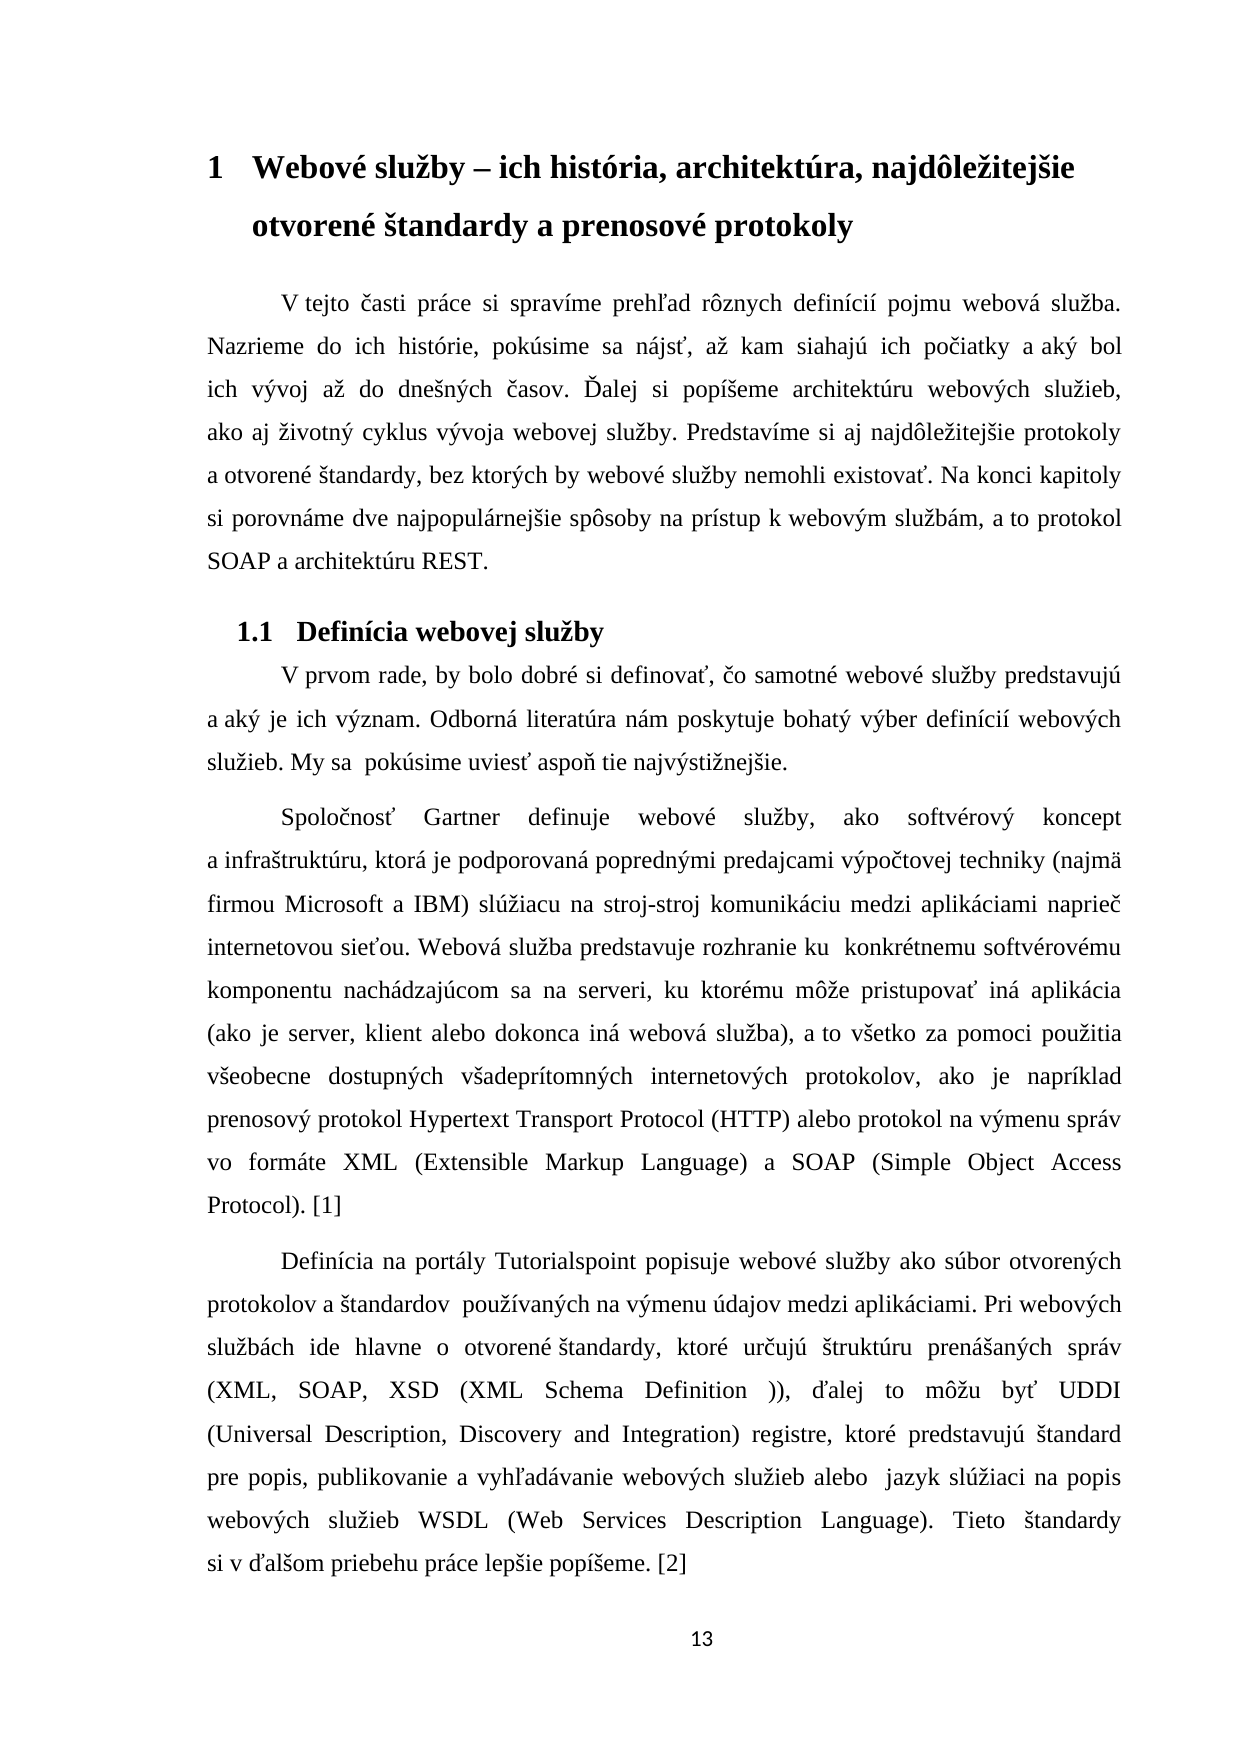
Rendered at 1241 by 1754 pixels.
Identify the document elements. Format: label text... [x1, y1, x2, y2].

text Definícia na portály Tutorialspoint popisuje webové služby ako súbor otvorených protokolov a štandardov používaných na výmenu údajov medzi aplikáciami. Pri webových službách ide hlavne o otvorené štandardy, ktoré určujú štruktúru prenášaných správ (XML, SOAP, XSD (XML Schema Definition )), ďalej to môžu byť UDDI (Universal Description, Discovery and Integration) registre, ktoré predstavujú štandard pre popis, publikovanie a vyhľadávanie webových služieb alebo jazyk slúžiaci na popis webových služieb WSDL (Web Services Description Language). Tieto štandardy si v ďalšom priebehu práce lepšie popíšeme. [207, 1246, 1122, 1577]
text Spoločnosť Gartner definuje webové služby, ako softvérový koncept a infraštruktúru, ktorá je podporovaná poprednými predajcami výpočtovej techniky (najmä firmou Microsoft a IBM) slúžiacu na stroj-stroj komunikáciu medzi aplikáciami naprieč internetovou sieťou. Webová služba predstavuje rozhranie ku konkrétnemu softvérovému komponentu nachádzajúcom sa na serveri, ku ktorému môže pristupovať iná aplikácia (ako je server, klient alebo dokonca iná webová služba), a to všetko za pomoci použitia všeobecne dostupných všadeprítomných internetových protokolov, ako je napríklad prenosový protokol Hypertext Transport Protocol (HTTP) alebo protokol na výmenu správ vo formáte XML (Extensible Markup Language) a SOAP (Simple Object Access Protocol). [207, 802, 1122, 1219]
text V prvom rade, by bolo dobré si definovať, čo samotné webové služby predstavujú a aký je ich význam. Odborná literatúra nám poskytuje bohatý výber definícií webových služieb. My sa pokúsime uviesť aspoň tie najvýstižnejšie. [207, 661, 1122, 776]
subtitle Definícia webovej služby [236, 614, 1122, 648]
text V tejto časti práce si spravíme prehľad rôznych definícií pojmu webová služba. Nazrieme do ich histórie, pokúsime sa nájsť, až kam siahajú ich počiatky a aký bol ich vývoj až do dnešných časov. Ďalej si popíšeme architektúru webových služieb, ako aj životný cyklus vývoja webovej služby. Predstavíme si aj najdôležitejšie protokoly a otvorené štandardy, bez ktorých by webové služby nemohli existovať. Na konci kapitoly si porovnáme dve najpopulárnejšie spôsoby na prístup k webovým službám, a to protokol SOAP a architektúru REST. [207, 288, 1122, 575]
subtitle Webové služby – ich história, architektúra, najdôležitejšie otvorené štandardy a prenosové protokoly [207, 148, 1122, 243]
